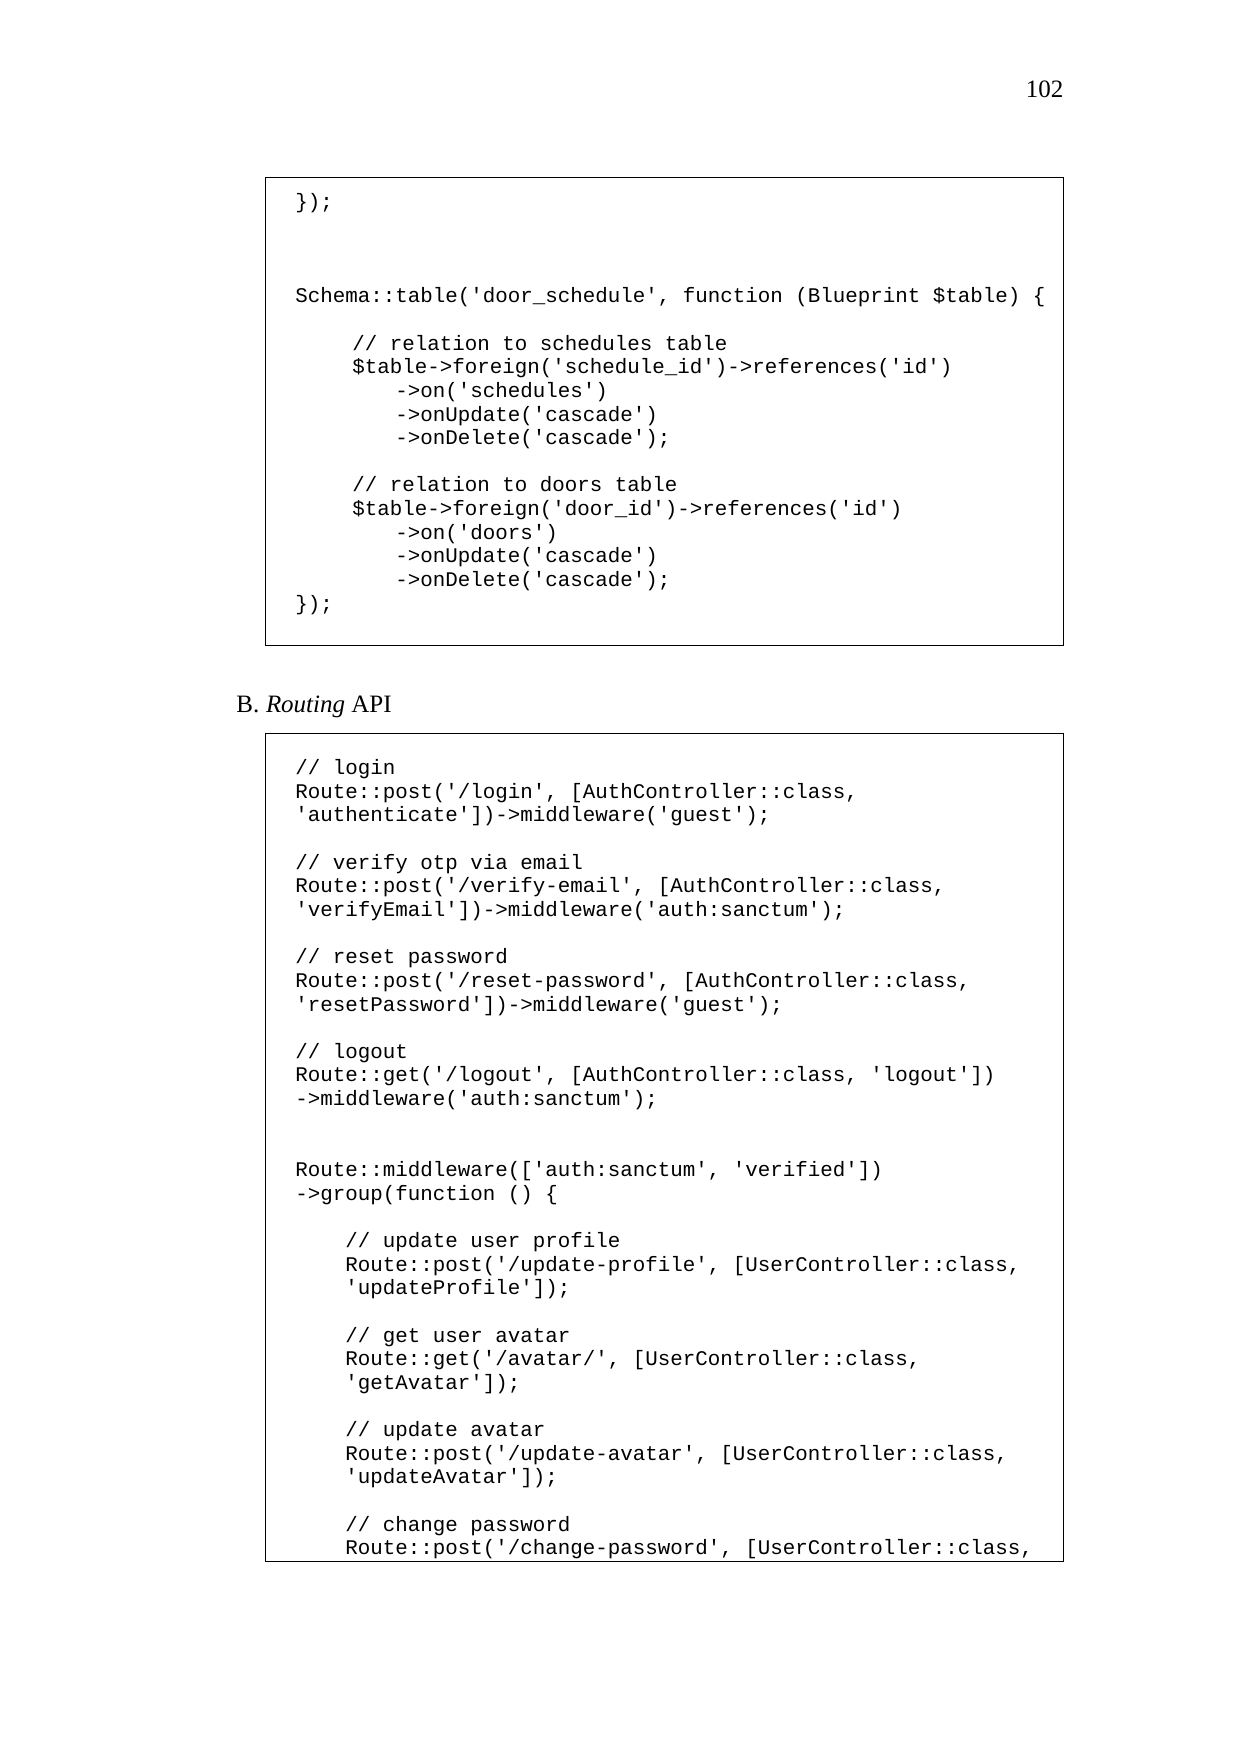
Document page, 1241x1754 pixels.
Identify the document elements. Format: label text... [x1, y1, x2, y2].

list Routing API [236, 689, 1063, 718]
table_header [266, 734, 1063, 1561]
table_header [266, 178, 1063, 645]
